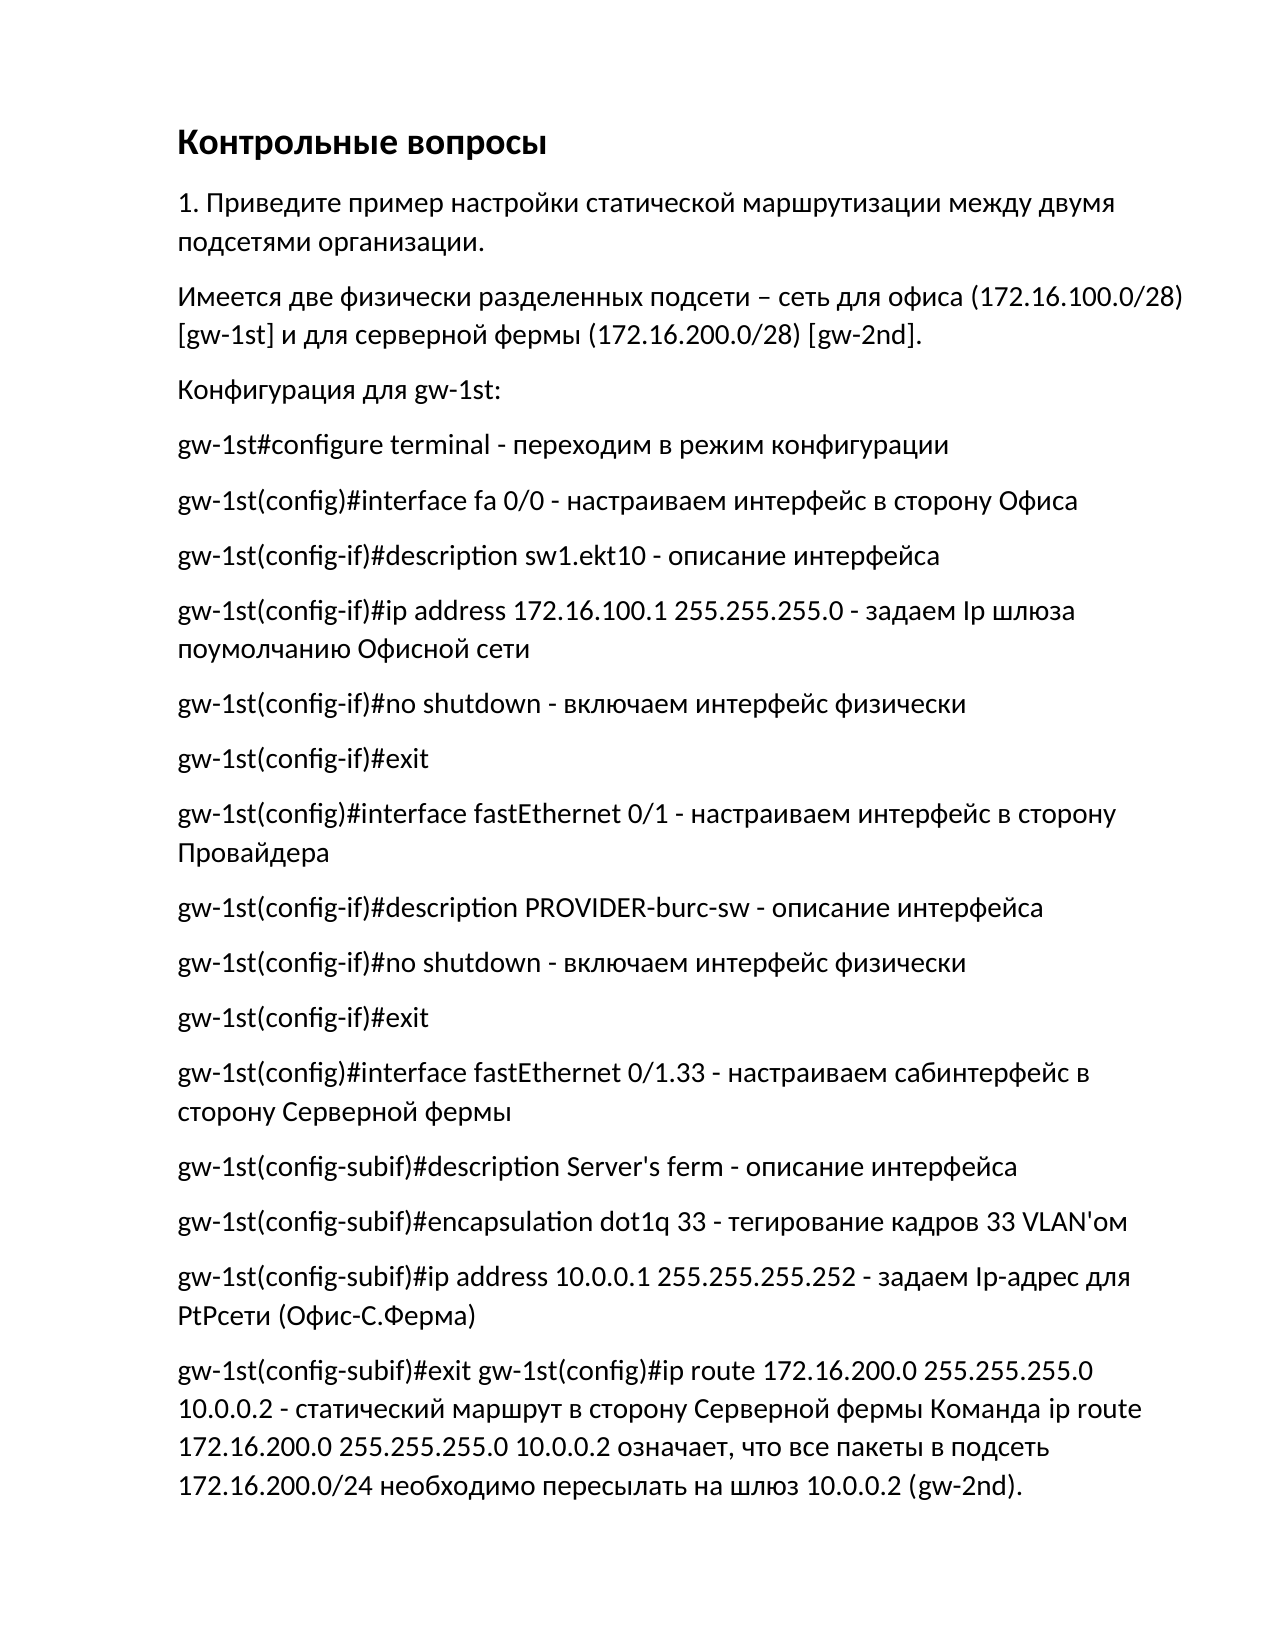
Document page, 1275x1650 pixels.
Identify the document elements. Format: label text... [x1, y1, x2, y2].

text 1. Приведите пример настройки статической маршрутизации между двумя подсетями организации. [177, 184, 1186, 258]
text gw-1st(config-if)#no shutdown - включаем интерфейс физически [177, 944, 1186, 980]
text gw-1st(config)#interface fastEthernet 0/1.33 - настраиваем сабинтерфейс в сторону Серверной фермы [177, 1054, 1186, 1128]
text gw-1st(config-subif)#ip address 10.0.0.1 255.255.255.252 - задаем Ip-адрес для PtPсети (Офис-С.Ферма) [177, 1258, 1186, 1332]
text gw-1st(config-subif)#description Server's ferm - описание интерфейса [177, 1148, 1186, 1183]
text gw-1st(config-if)#description sw1.ekt10 - описание интерфейса [177, 537, 1186, 572]
text Контрольные вопросы [177, 118, 1186, 164]
text Конфигурация для gw-1st: [177, 371, 1186, 407]
text gw-1st(config)#interface fa 0/0 - настраиваем интерфейс в сторону Офиса [177, 482, 1186, 517]
text gw-1st(config-if)#exit [177, 999, 1186, 1035]
text gw-1st#configure terminal - переходим в режим конфигурации [177, 426, 1186, 462]
text gw-1st(config-if)#description PROVIDER-burc-sw - описание интерфейса [177, 889, 1186, 925]
text gw-1st(config)#interface fastEthernet 0/1 - настраиваем интерфейс в сторону Провайдера [177, 796, 1186, 869]
text gw-1st(config-subif)#encapsulation dot1q 33 - тегирование кадров 33 VLAN'ом [177, 1203, 1186, 1239]
text gw-1st(config-subif)#exit gw-1st(config)#ip route 172.16.200.0 255.255.255.0 10.0.0.2 - статический маршрут в сторону Серверной фермы Команда ip route 172.16.200.0 255.255.255.0 10.0.0.2 означает, что все пакеты в подсеть 172.16.200.0/24 необходимо пересылать на шлюз 10.0.0.2 (gw-2nd). [177, 1352, 1186, 1503]
text gw-1st(config-if)#ip address 172.16.100.1 255.255.255.0 - задаем Ip шлюза поумолчанию Офисной сети [177, 592, 1186, 666]
text gw-1st(config-if)#exit [177, 740, 1186, 776]
text gw-1st(config-if)#no shutdown - включаем интерфейс физически [177, 685, 1186, 721]
text Имеется две физически разделенных подсети – сеть для офиса (172.16.100.0/28) [gw-1st] и для серверной фермы (172.16.200.0/28) [gw-2nd]. [177, 278, 1186, 352]
